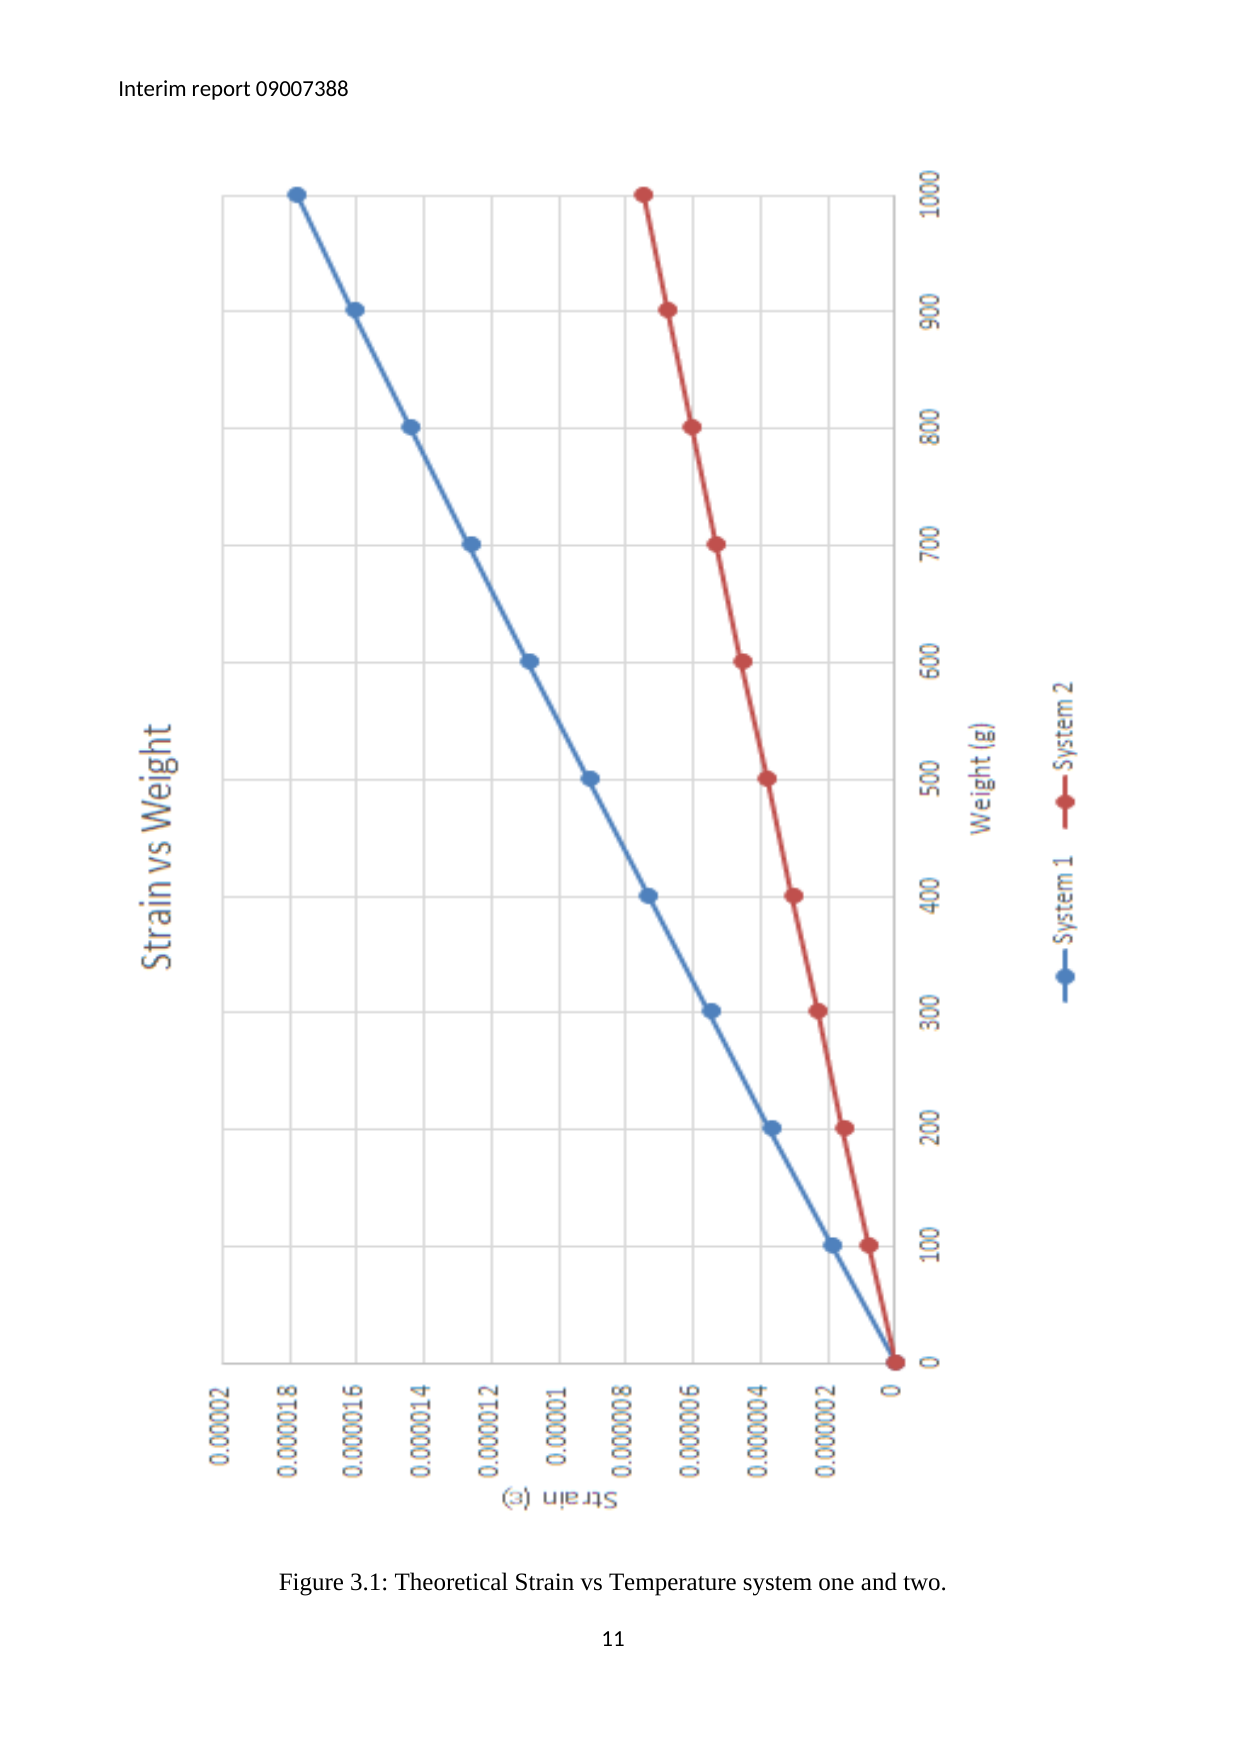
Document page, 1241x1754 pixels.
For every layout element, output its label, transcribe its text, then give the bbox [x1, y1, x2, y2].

text Figure 3.1: Theoretical Strain vs Temperature system one and two. [118, 1567, 1107, 1596]
picture [118, 150, 1107, 1543]
